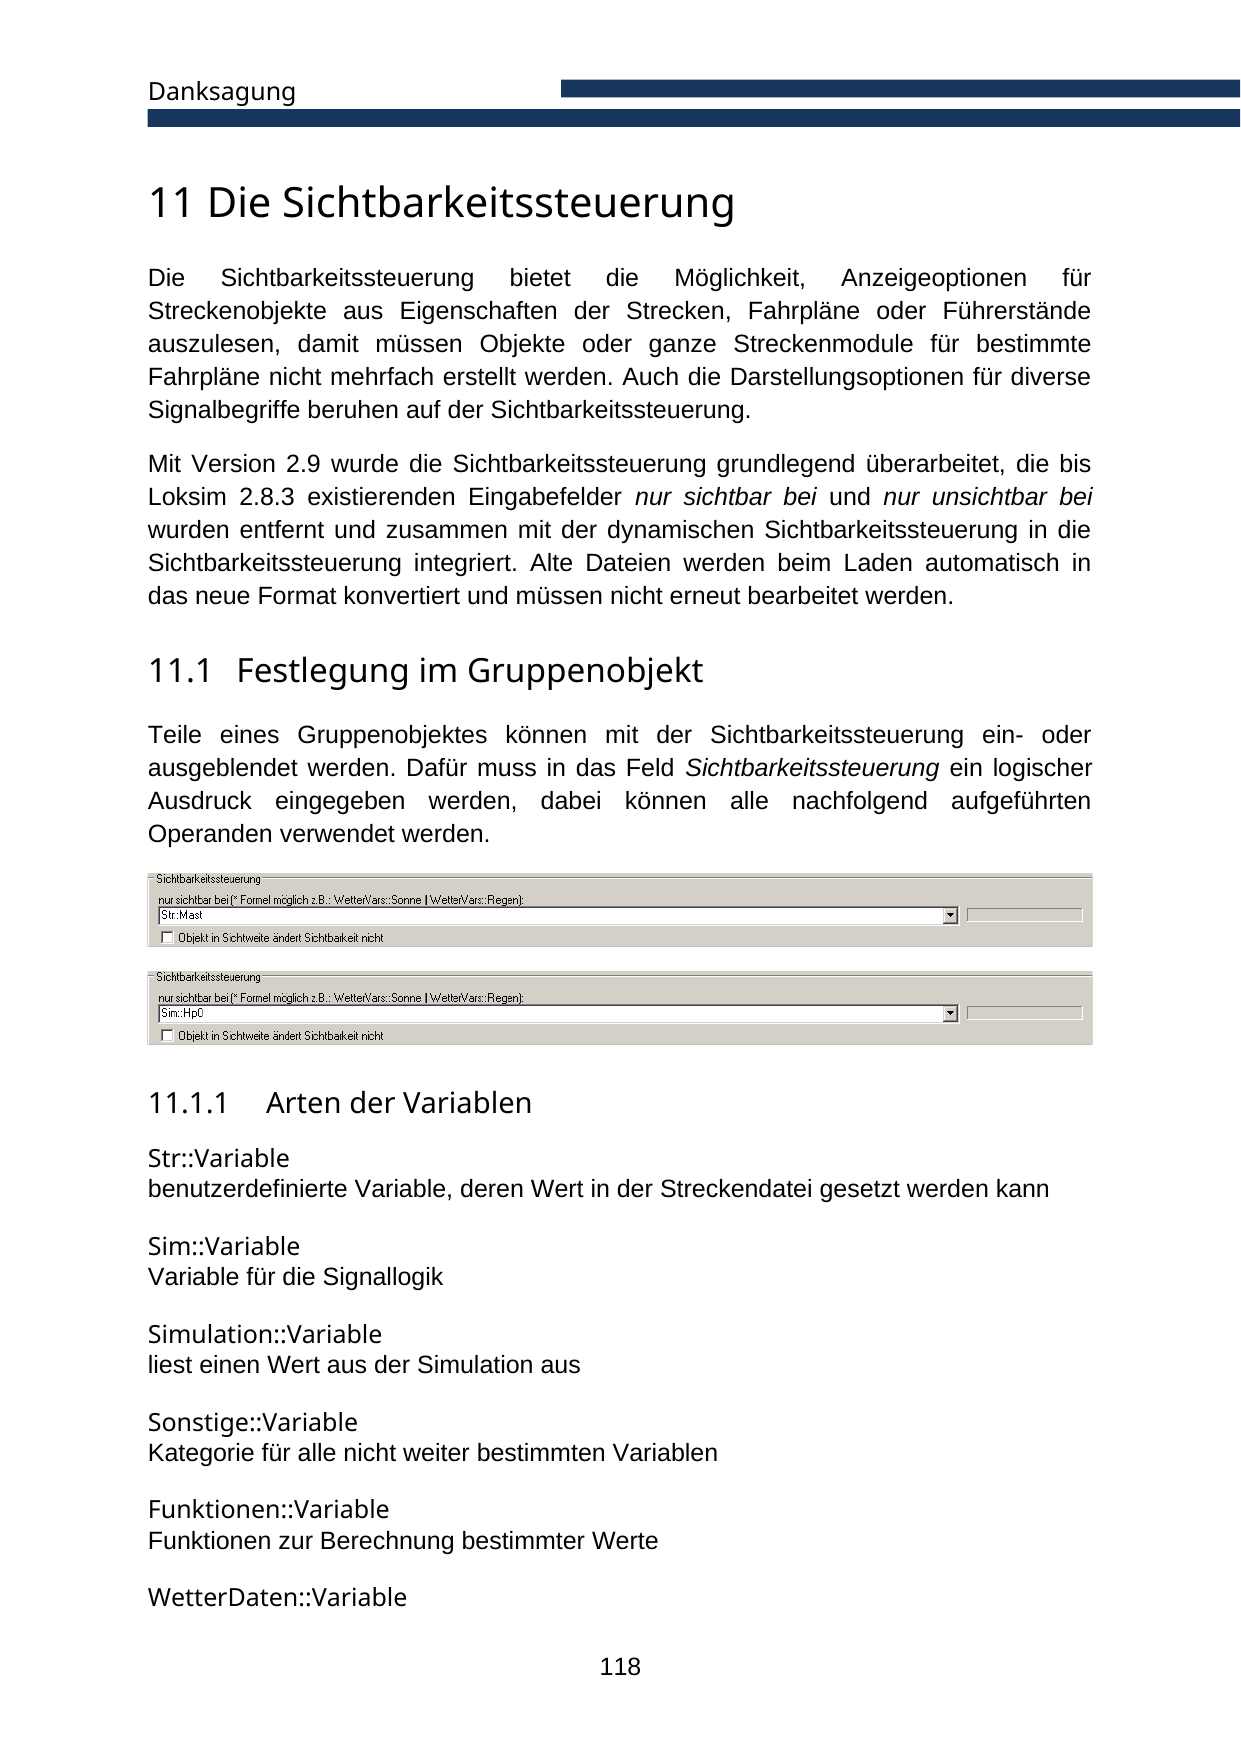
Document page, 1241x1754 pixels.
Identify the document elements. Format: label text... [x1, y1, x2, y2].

text Mit Version 2.9 wurde die Sichtbarkeitssteuerung grundlegend überarbeitet, die bis Loksim 2.8.3 existierenden Eingabefelder nur sichtbar bei und nur unsichtbar bei wurden entfernt und zusammen mit der dynamischen Sichtbarkeitssteuerung in die Sichtbarkeitssteuerung integriert. Alte Dateien werden beim Laden automatisch in das neue Format konvertiert und müssen nicht erneut bearbeitet werden. [148, 449, 1093, 609]
text liest einen Wert aus der Simulation aus [148, 1350, 1093, 1379]
text Die Sichtbarkeitssteuerung bietet die Möglichkeit, Anzeigeoptionen für Streckenobjekte aus Eigenschaften der Strecken, Fahrpläne oder Führerstände auszulesen, damit müssen Objekte oder ganze Streckenmodule für bestimmte Fahrpläne nicht mehrfach erstellt werden. Auch die Darstellungsoptionen für diverse Signalbegriffe beruhen auf der Sichtbarkeitssteuerung. [148, 263, 1093, 424]
subtitle Die Sichtbarkeitssteuerung [148, 173, 1093, 229]
text WetterDaten::Variable [148, 1580, 1093, 1614]
subtitle Arten der Variablen [148, 1082, 1093, 1122]
text Funktionen zur Berechnung bestimmter Werte [148, 1526, 1093, 1555]
text benutzerdefinierte Variable, deren Wert in der Streckendatei gesetzt werden kann [148, 1174, 1093, 1203]
text Str::Variable [148, 1140, 1093, 1174]
picture [147, 971, 1093, 1045]
text Teile eines Gruppenobjektes können mit der Sichtbarkeitssteuerung ein- oder ausgeblendet werden. Dafür muss in das Feld Sichtbarkeitssteuerung ein logischer Ausdruck eingegeben werden, dabei können alle nachfolgend aufgeführten Operanden verwendet werden. [148, 720, 1093, 848]
text Simulation::Variable [148, 1316, 1093, 1350]
text Sim::Variable [148, 1228, 1093, 1262]
text Funktionen::Variable [148, 1492, 1093, 1526]
text Kategorie für alle nicht weiter bestimmten Variablen [148, 1438, 1093, 1467]
text Variable für die Signallogik [148, 1262, 1093, 1291]
picture [147, 873, 1093, 947]
text Sonstige::Variable [148, 1404, 1093, 1438]
subtitle Festlegung im Gruppenobjekt [148, 647, 1093, 693]
